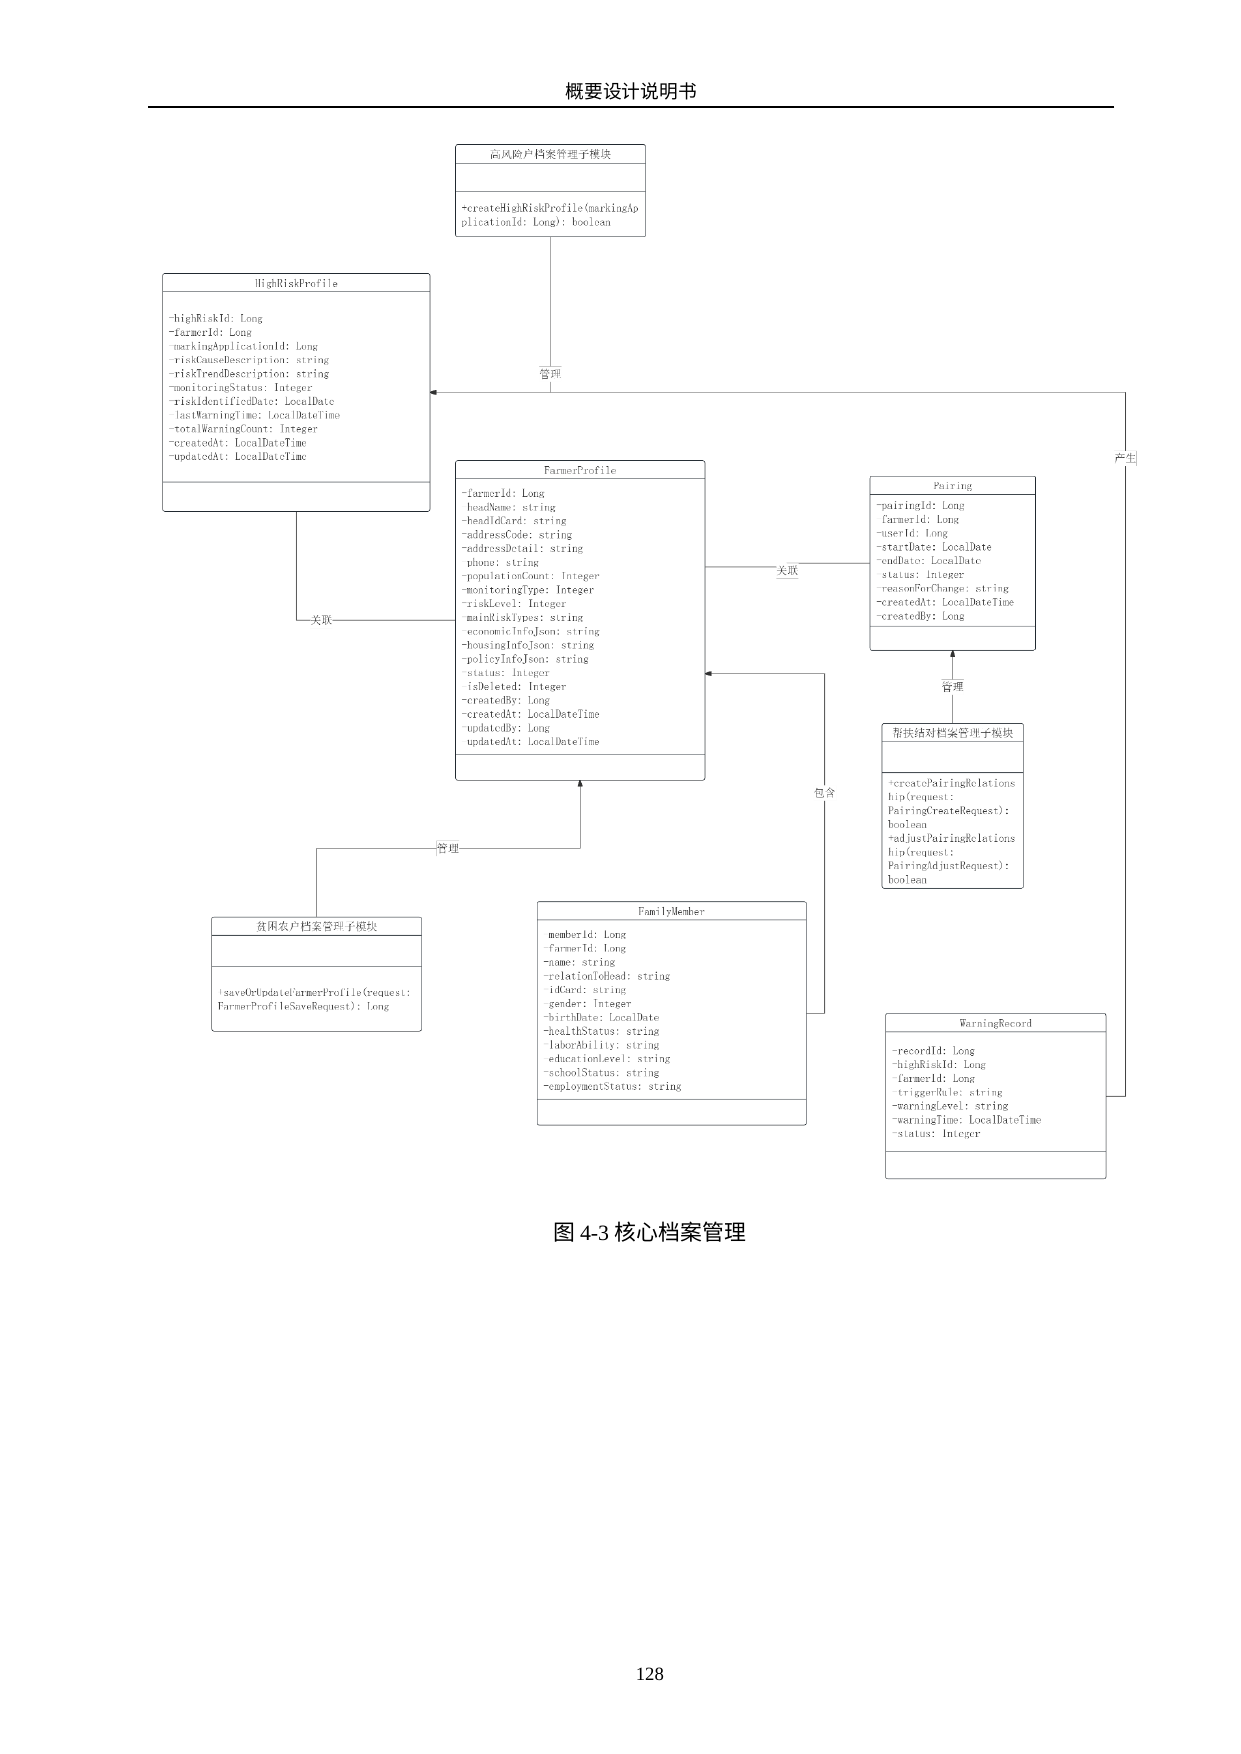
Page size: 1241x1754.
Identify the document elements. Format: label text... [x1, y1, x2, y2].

picture [147, 129, 1152, 1194]
text 图4-3 核心档案管理 [148, 1215, 1152, 1247]
